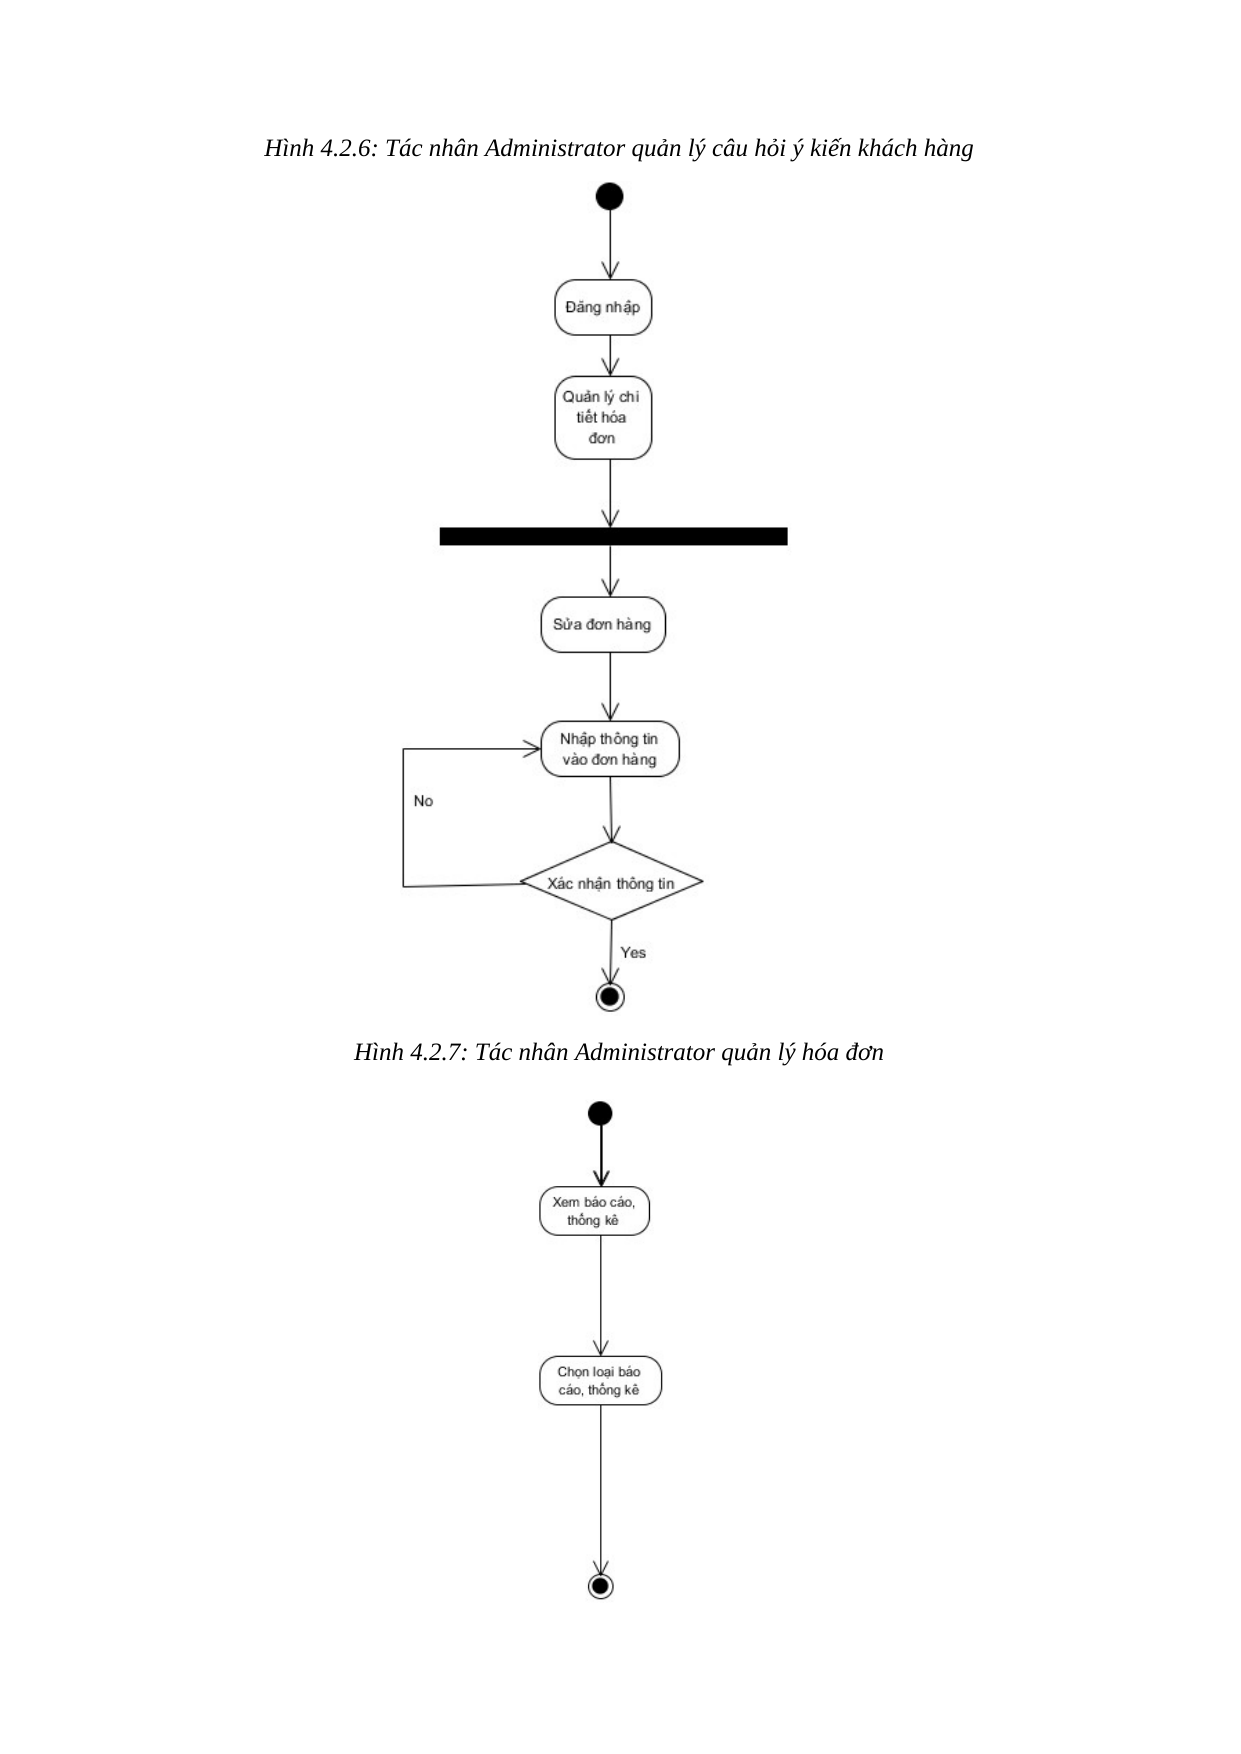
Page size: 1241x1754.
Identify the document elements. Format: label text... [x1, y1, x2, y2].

picture [537, 1099, 666, 1603]
text Hình 4.2.6: Tác nhân Administrator quản lý câu hỏi ý kiến khách hàng [150, 133, 1090, 162]
picture [400, 181, 792, 1016]
